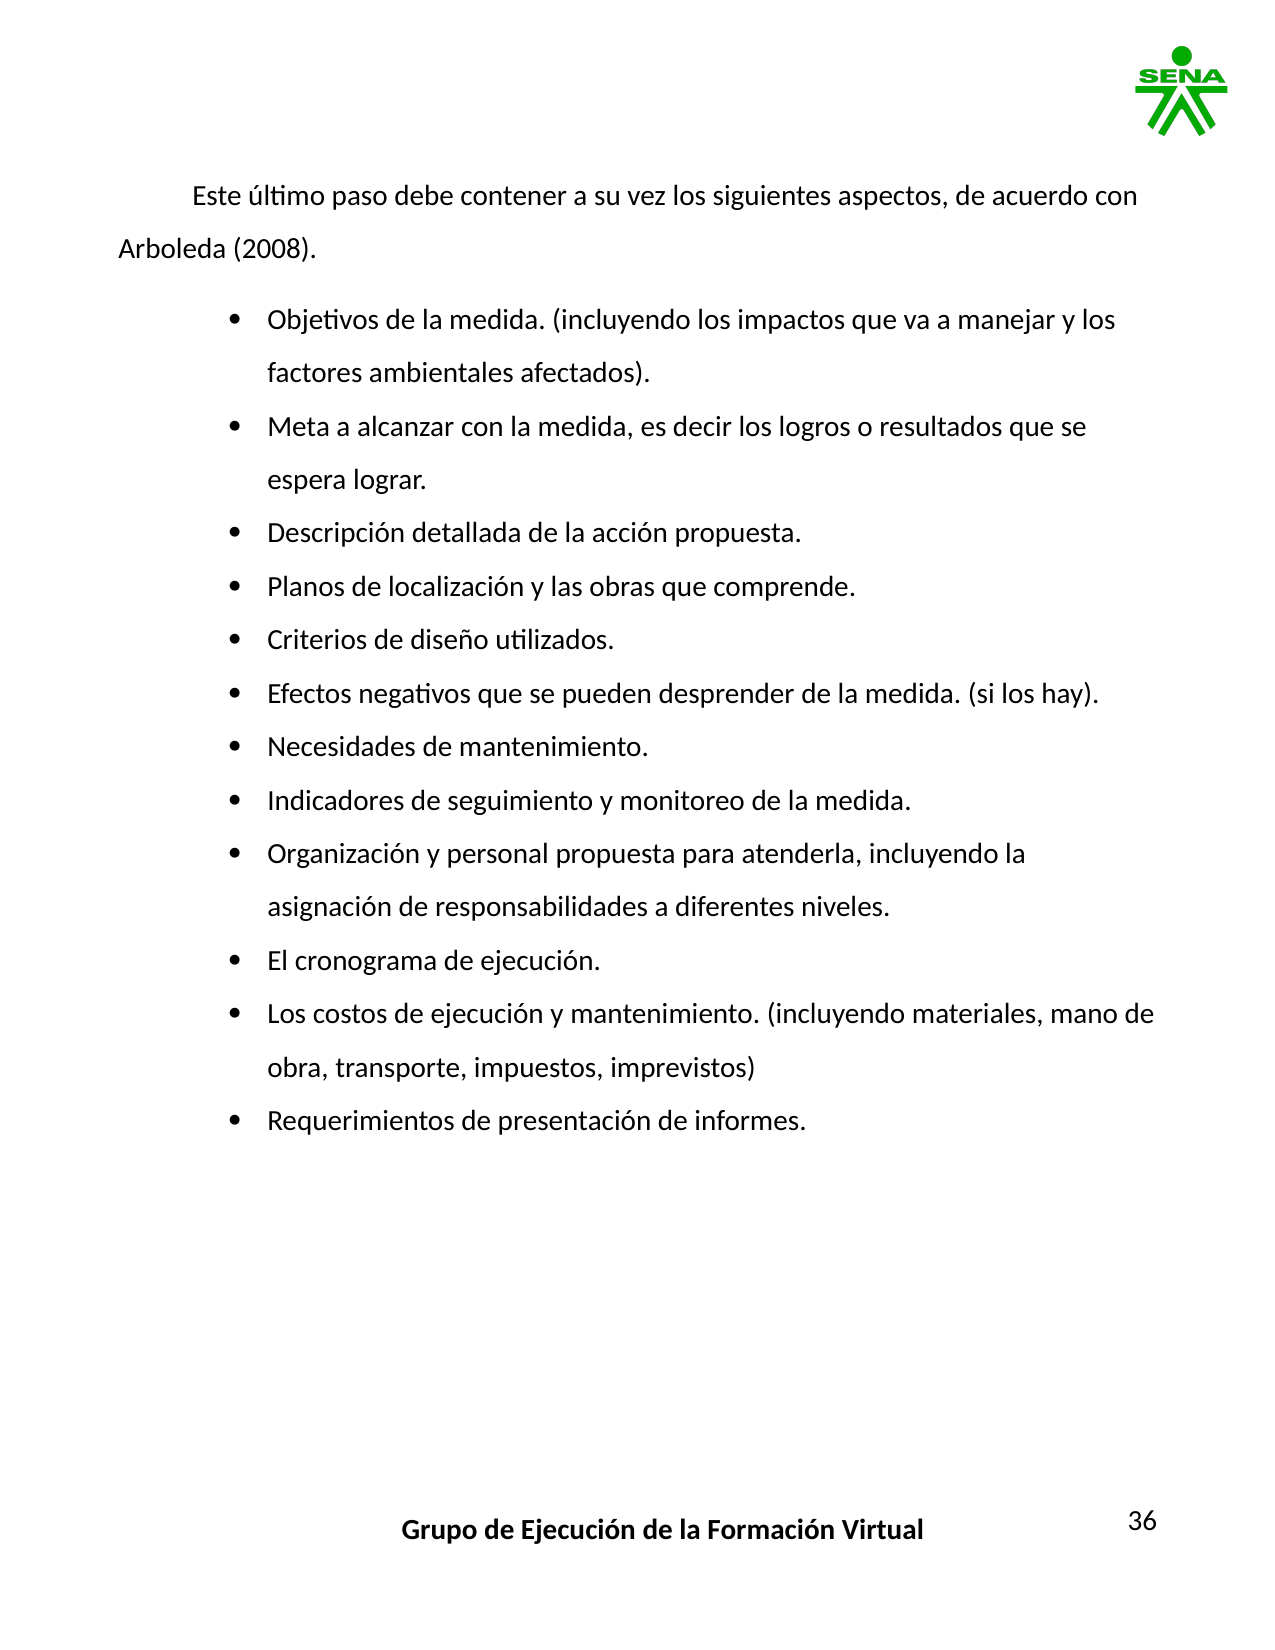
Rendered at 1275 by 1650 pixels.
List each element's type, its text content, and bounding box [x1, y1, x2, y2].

list Necesidades de mantenimiento. [229, 728, 1157, 764]
picture [1135, 46, 1228, 136]
list Efectos negativos que se pueden desprender de la medida. (si los hay). [229, 675, 1157, 710]
list Criterios de diseño utilizados. [229, 621, 1157, 657]
list Descripción detallada de la acción propuesta. [229, 514, 1157, 550]
text Este último paso debe contener a su vez los siguientes aspectos, de acuerdo con Arboleda (2008). [118, 177, 1157, 266]
list Los costos de ejecución y mantenimiento. (incluyendo materiales, mano de obra, transporte, impuestos, imprevistos) [229, 995, 1157, 1084]
list Meta a alcanzar con la medida, es decir los logros o resultados que se espera lograr. [229, 408, 1157, 497]
list Requerimientos de presentación de informes. [229, 1102, 1157, 1138]
list Objetivos de la medida. (incluyendo los impactos que va a manejar y los factores ambientales afectados). [229, 301, 1157, 390]
list El cronograma de ejecución. [229, 942, 1157, 978]
list Indicadores de seguimiento y monitoreo de la medida. [229, 782, 1157, 817]
list Planos de localización y las obras que comprende. [229, 568, 1157, 603]
list Organización y personal propuesta para atenderla, incluyendo la asignación de responsabilidades a diferentes niveles. [229, 835, 1157, 924]
